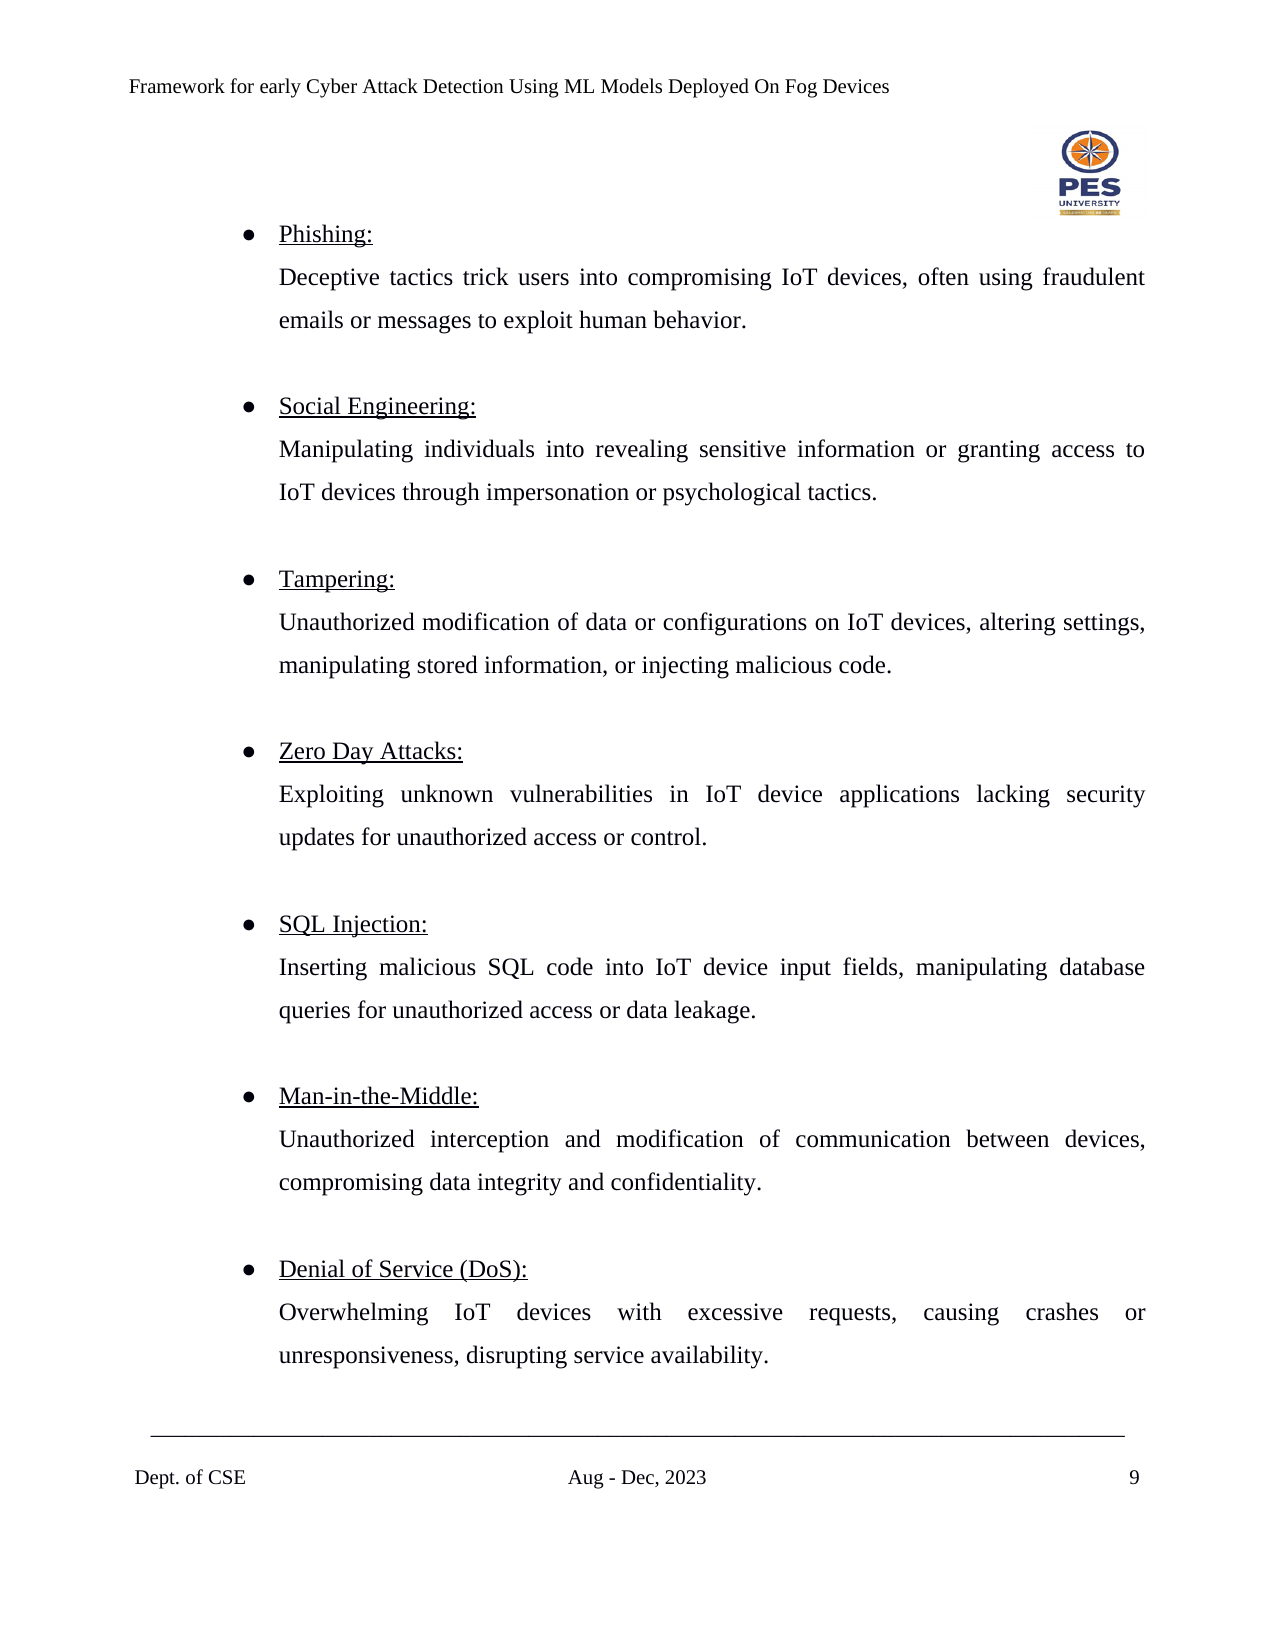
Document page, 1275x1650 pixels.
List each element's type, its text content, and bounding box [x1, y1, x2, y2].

list Tampering: [241, 564, 1146, 592]
list Man-in-the-Middle: [241, 1081, 1146, 1110]
list Denial of Service (DoS): [241, 1254, 1146, 1282]
list Phishing: [241, 219, 1146, 247]
text Overwhelming IoT devices with excessive requests, causing crashes or unresponsiveness, disrupting service availability. [278, 1297, 1146, 1369]
text Unauthorized interception and modification of communication between devices, compromising data integrity and confidentiality. [278, 1124, 1146, 1196]
text Manipulating individuals into revealing sensitive information or granting access to IoT devices through impersonation or psychological tactics. [278, 434, 1146, 506]
picture [1032, 124, 1147, 219]
text Deceptive tactics trick users into compromising IoT devices, often using fraudulent emails or messages to exploit human behavior. [278, 262, 1146, 334]
list Social Engineering: [241, 391, 1146, 420]
text Exploiting unknown vulnerabilities in IoT device applications lacking security updates for unauthorized access or control. [278, 779, 1146, 851]
list Zero Day Attacks: [241, 736, 1146, 765]
list SQL Injection: [241, 909, 1146, 937]
text Inserting malicious SQL code into IoT device input fields, manipulating database queries for unauthorized access or data leakage. [278, 952, 1146, 1024]
text Unauthorized modification of data or configurations on IoT devices, altering settings, manipulating stored information, or injecting malicious code. [278, 607, 1146, 679]
